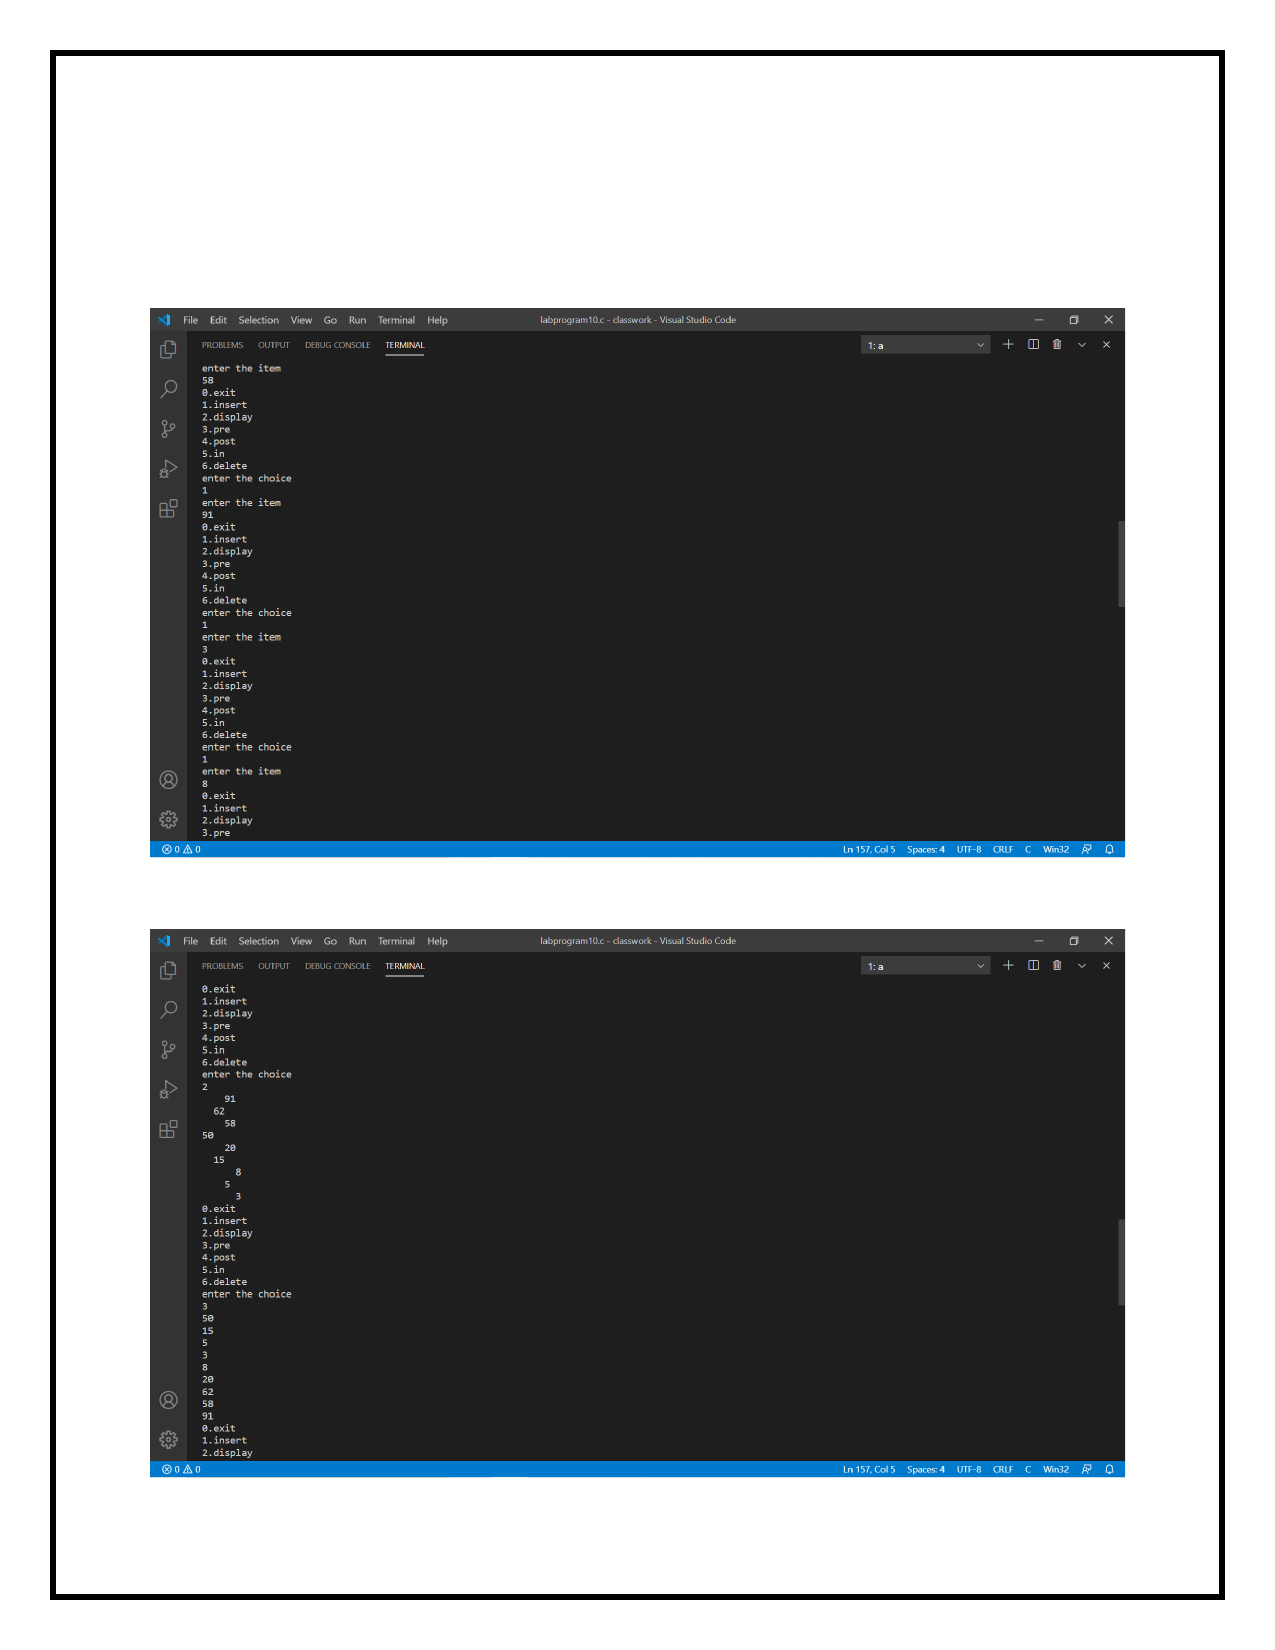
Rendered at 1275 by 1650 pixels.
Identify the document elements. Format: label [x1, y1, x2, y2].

picture [150, 308, 1125, 858]
picture [150, 929, 1125, 1478]
